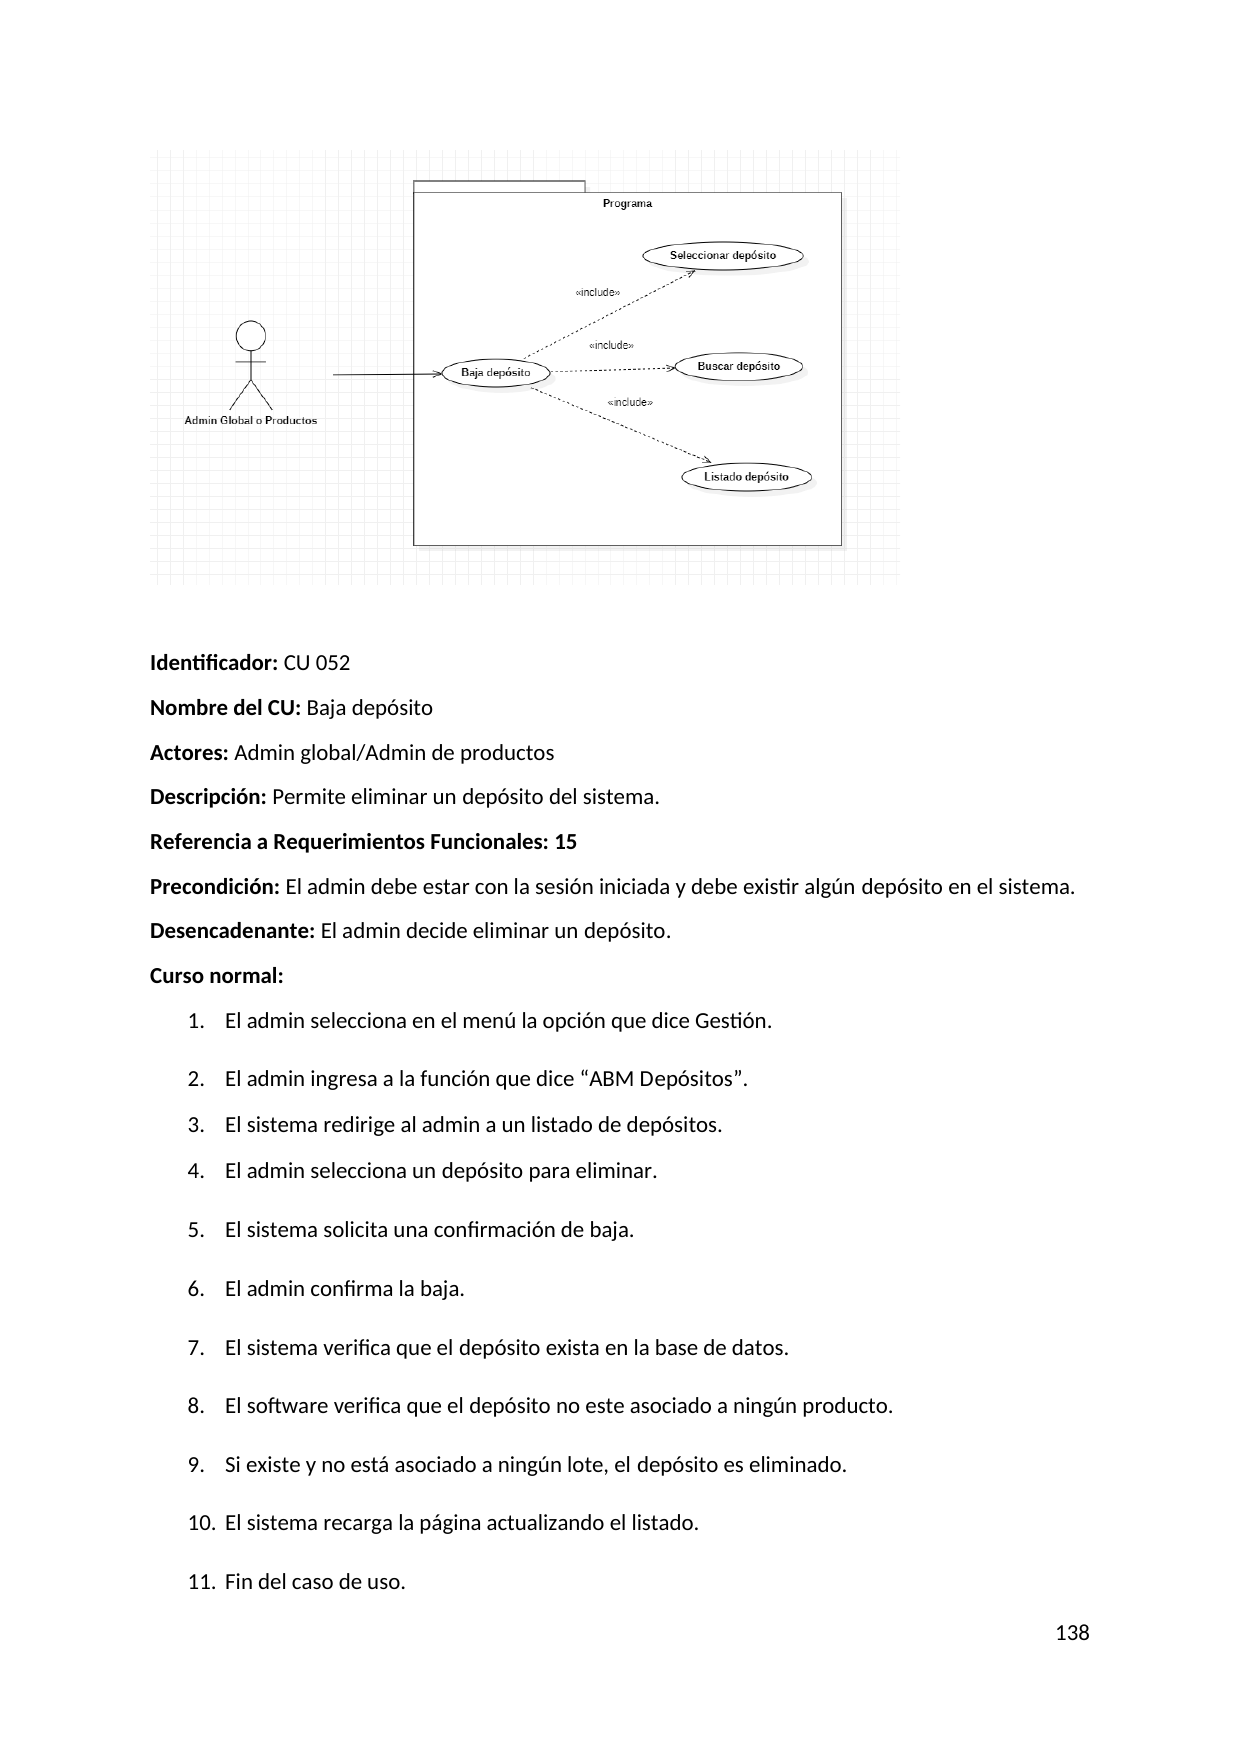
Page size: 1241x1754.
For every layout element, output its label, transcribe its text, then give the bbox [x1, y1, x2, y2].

list El sistema solicita una confirmación de baja. [187, 1215, 1090, 1243]
text Precondición: El admin debe estar con la sesión iniciada y debe existir algún depósito en el sistema. [150, 872, 1090, 900]
list El admin ingresa a la función que dice “ABM Depósitos”. [187, 1064, 1090, 1093]
picture [150, 150, 901, 585]
text Nombre del CU: Baja depósito [150, 693, 1090, 721]
text Actores: Admin global/Admin de productos [150, 738, 1090, 766]
text Descripción: Permite eliminar un depósito del sistema. [150, 782, 1090, 811]
list El sistema redirige al admin a un listado de depósitos. [187, 1111, 1090, 1139]
text Desencadenante: El admin decide eliminar un depósito. [150, 917, 1090, 944]
list El admin selecciona un depósito para eliminar. [187, 1157, 1090, 1185]
list Si existe y no está asociado a ningún lote, el depósito es eliminado. [187, 1450, 1090, 1478]
text Referencia a Requerimientos Funcionales: 15 [150, 827, 1090, 855]
list Fin del caso de uso. [187, 1567, 1090, 1595]
list El sistema recarga la página actualizando el listado. [187, 1508, 1090, 1537]
list El software verifica que el depósito no este asociado a ningún producto. [187, 1391, 1090, 1419]
list El admin selecciona en el menú la opción que dice Gestión. [187, 1006, 1090, 1034]
text Identificador: CU 052 [150, 648, 1090, 676]
list El admin confirma la baja. [187, 1274, 1090, 1302]
text Curso normal: [150, 961, 1090, 989]
list El sistema verifica que el depósito exista en la base de datos. [187, 1333, 1090, 1361]
